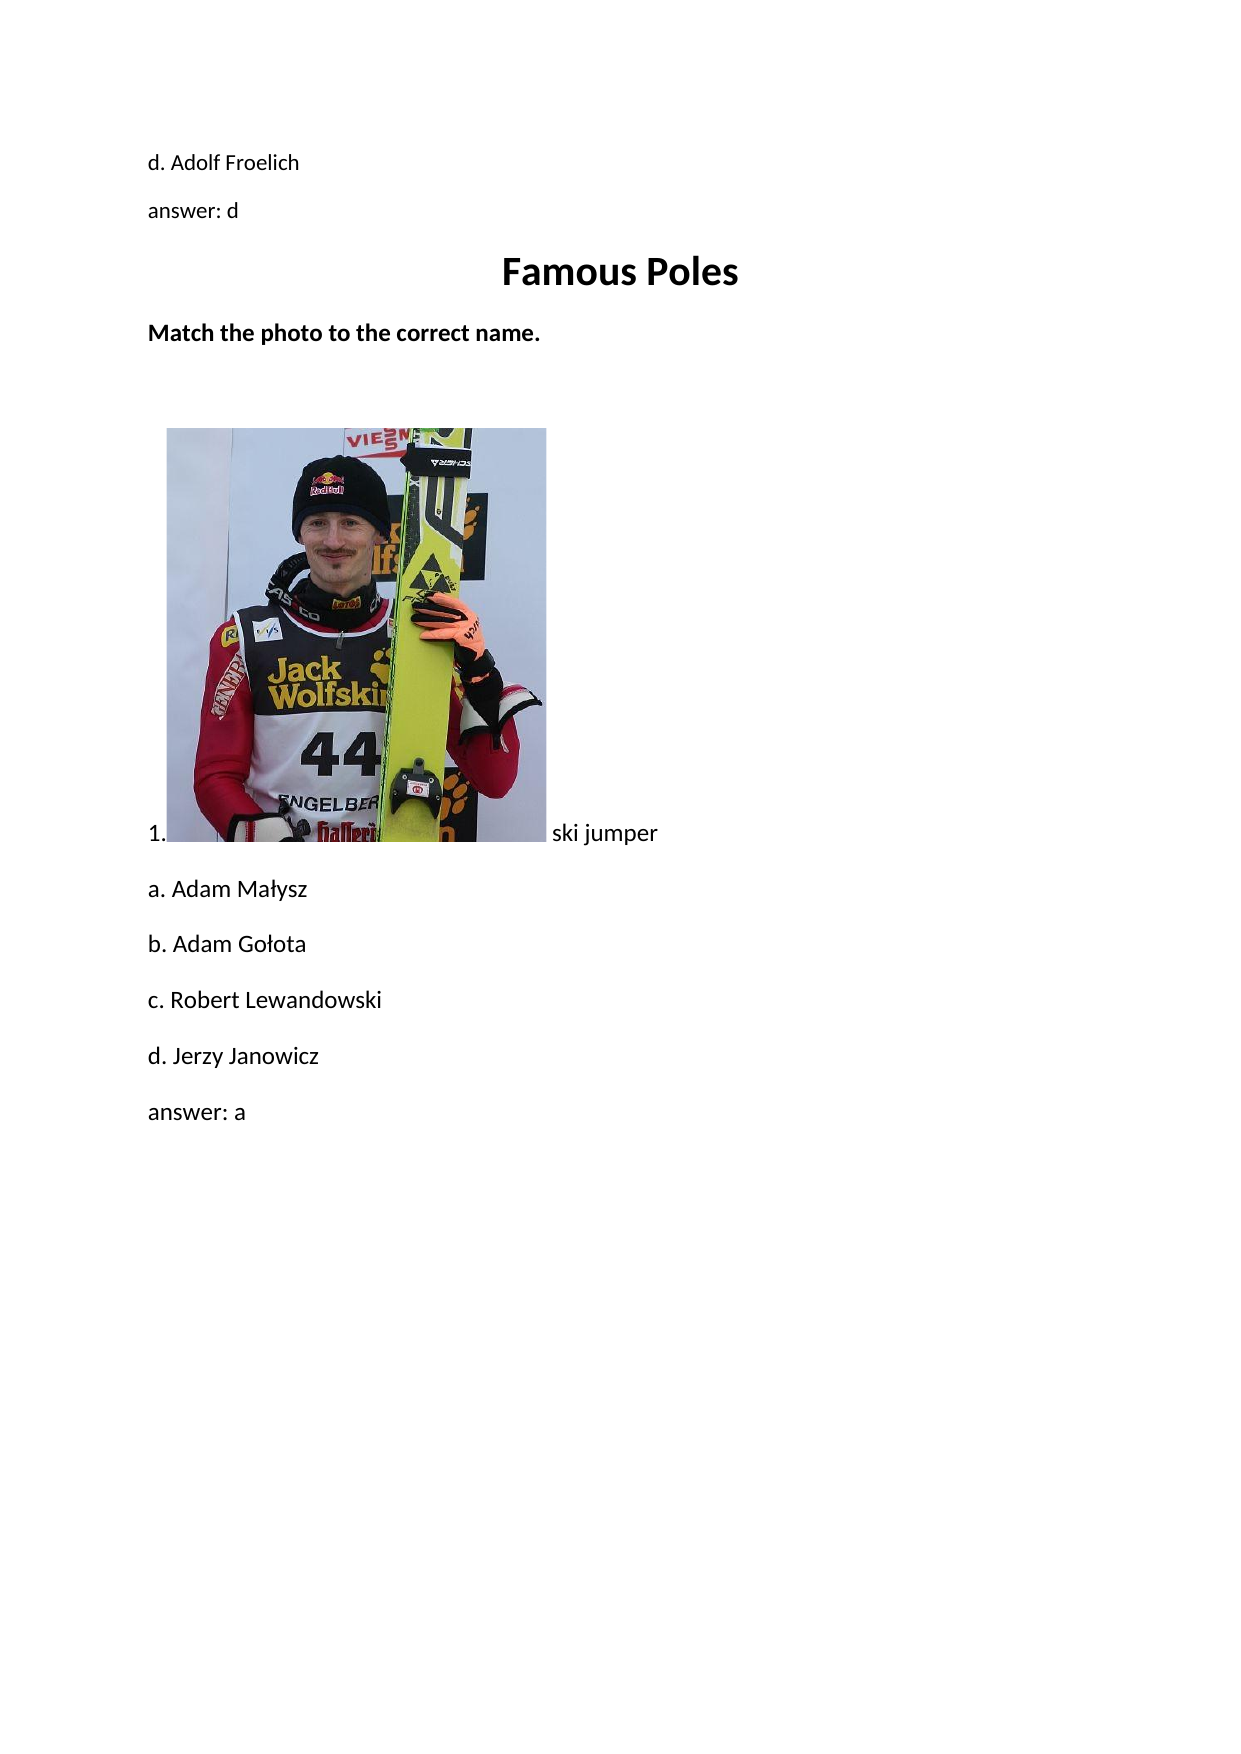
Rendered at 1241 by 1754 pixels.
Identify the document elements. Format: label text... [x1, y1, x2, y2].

text answer: a [148, 1096, 1093, 1127]
text Famous Poles [148, 245, 1093, 296]
text a. Adam Małysz [148, 873, 1093, 903]
text d. Adolf Froelich [148, 148, 1093, 176]
text d. Jerzy Janowicz [148, 1040, 1093, 1071]
text Match the photo to the correct name. [148, 317, 1093, 347]
text answer: d [148, 196, 1093, 224]
text c. Robert Lewandowski [148, 984, 1093, 1015]
text b. Adam Gołota [148, 928, 1093, 959]
picture [166, 428, 547, 842]
